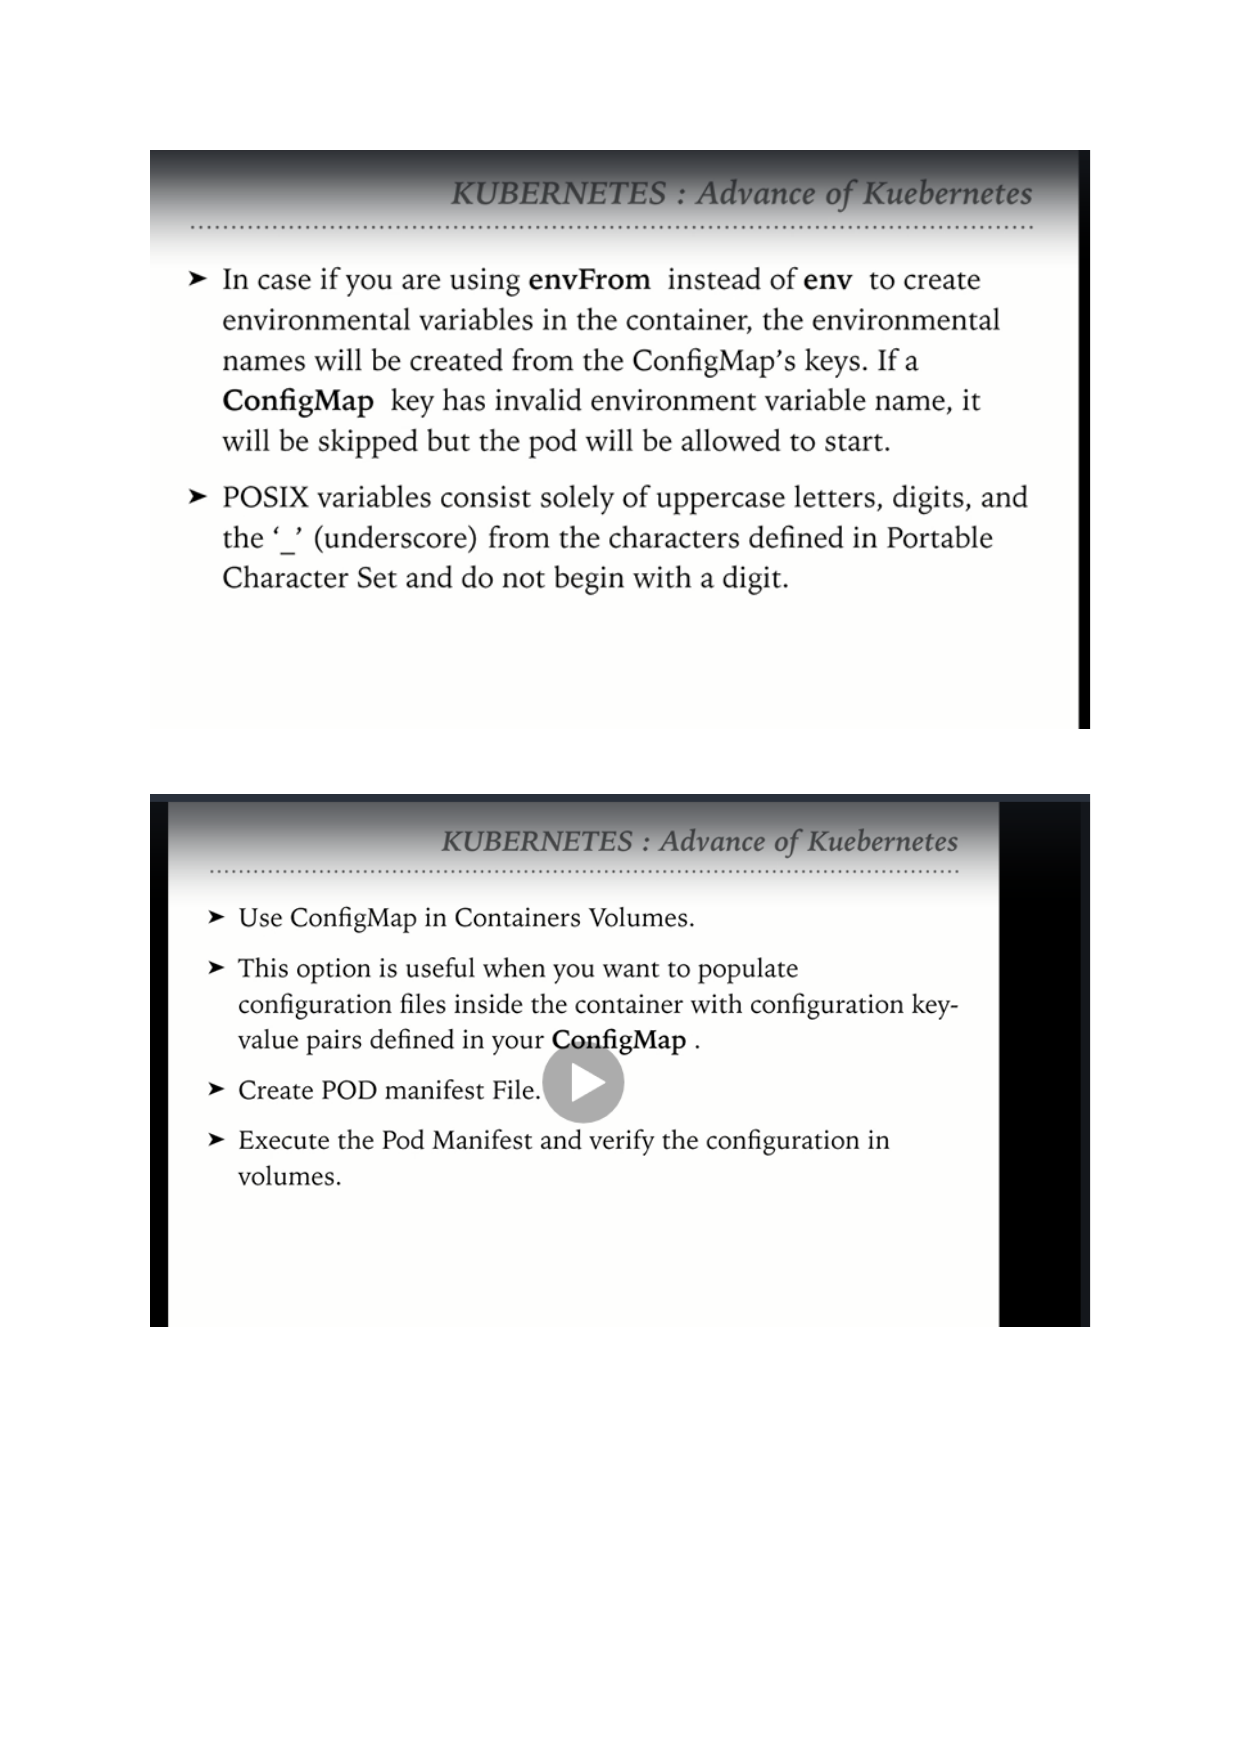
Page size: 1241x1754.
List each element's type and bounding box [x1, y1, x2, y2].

picture [150, 794, 1091, 1327]
picture [150, 150, 1091, 729]
